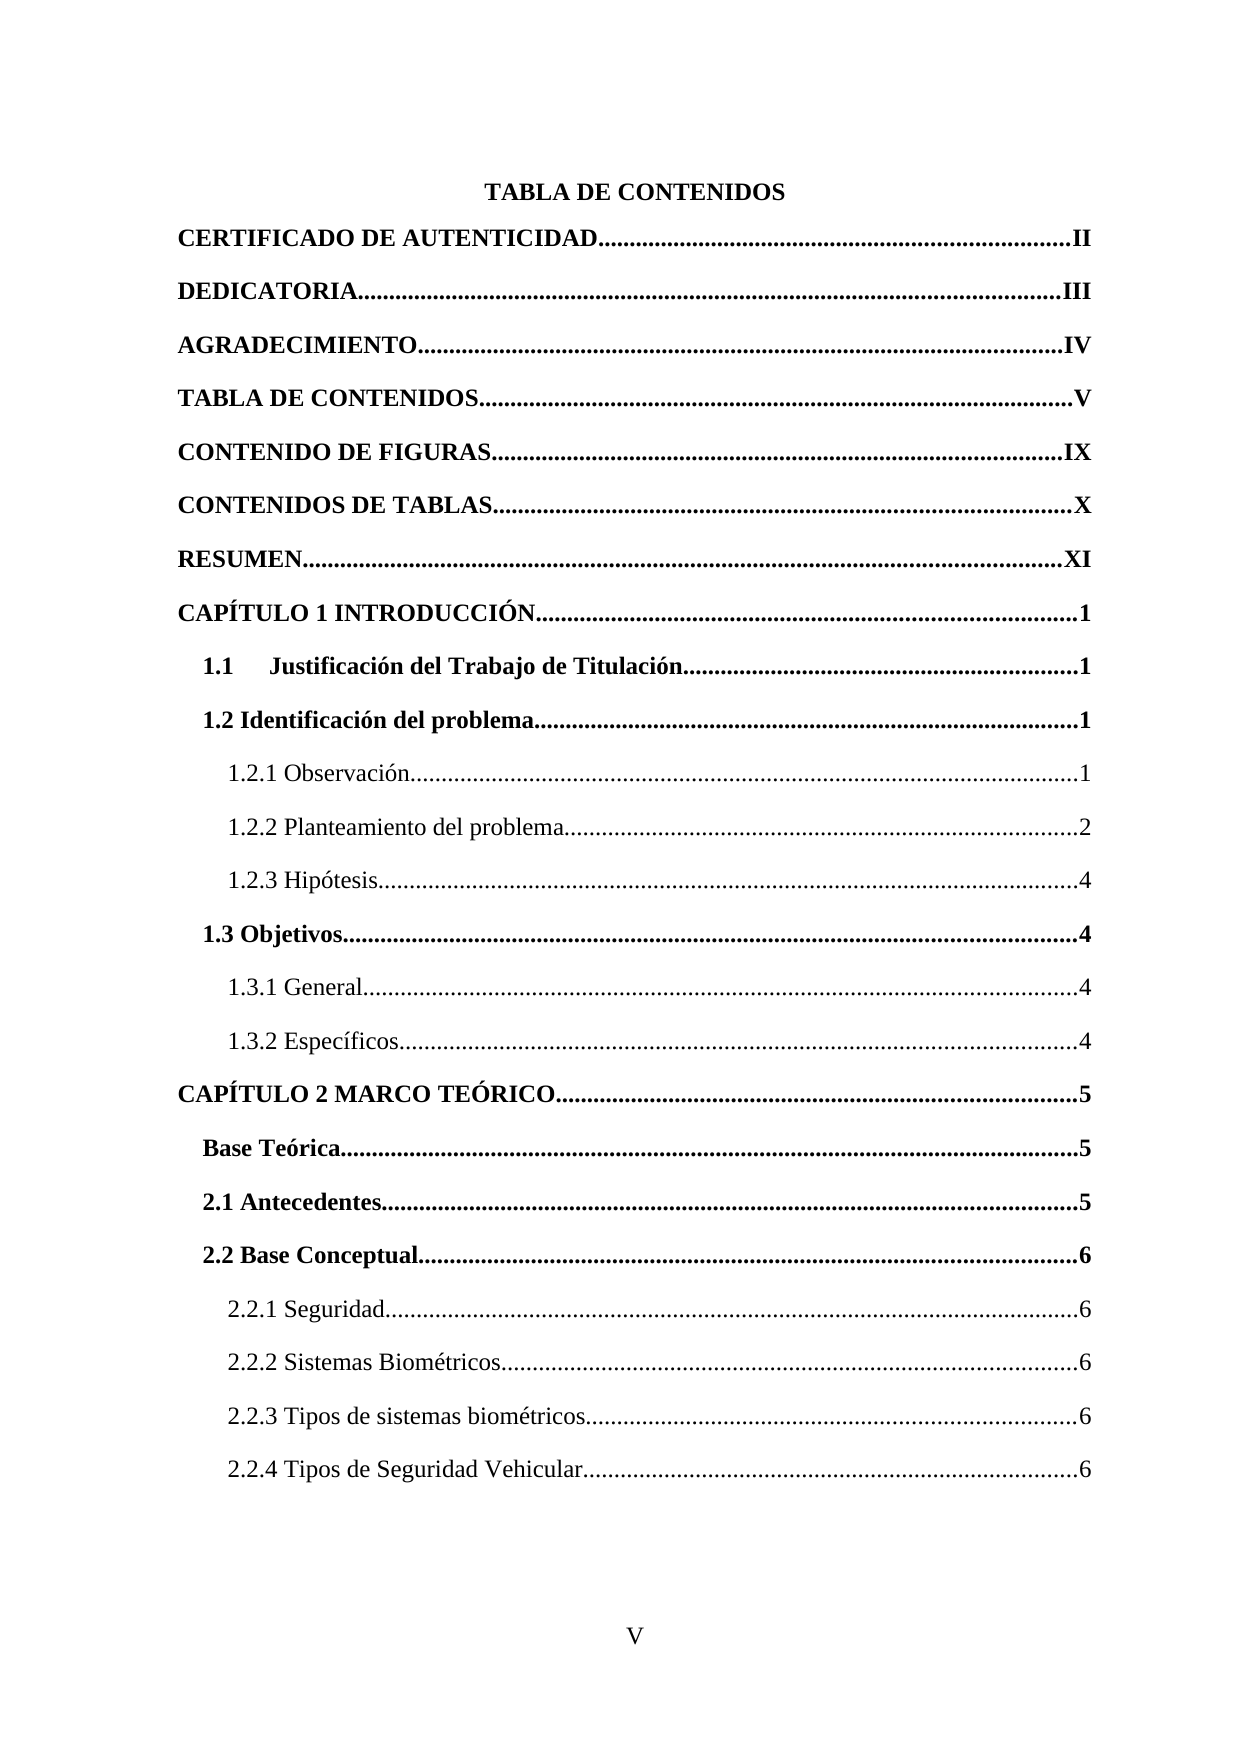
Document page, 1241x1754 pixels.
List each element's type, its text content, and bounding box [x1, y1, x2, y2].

subtitle TABLA DE CONTENIDOS [177, 177, 1092, 206]
